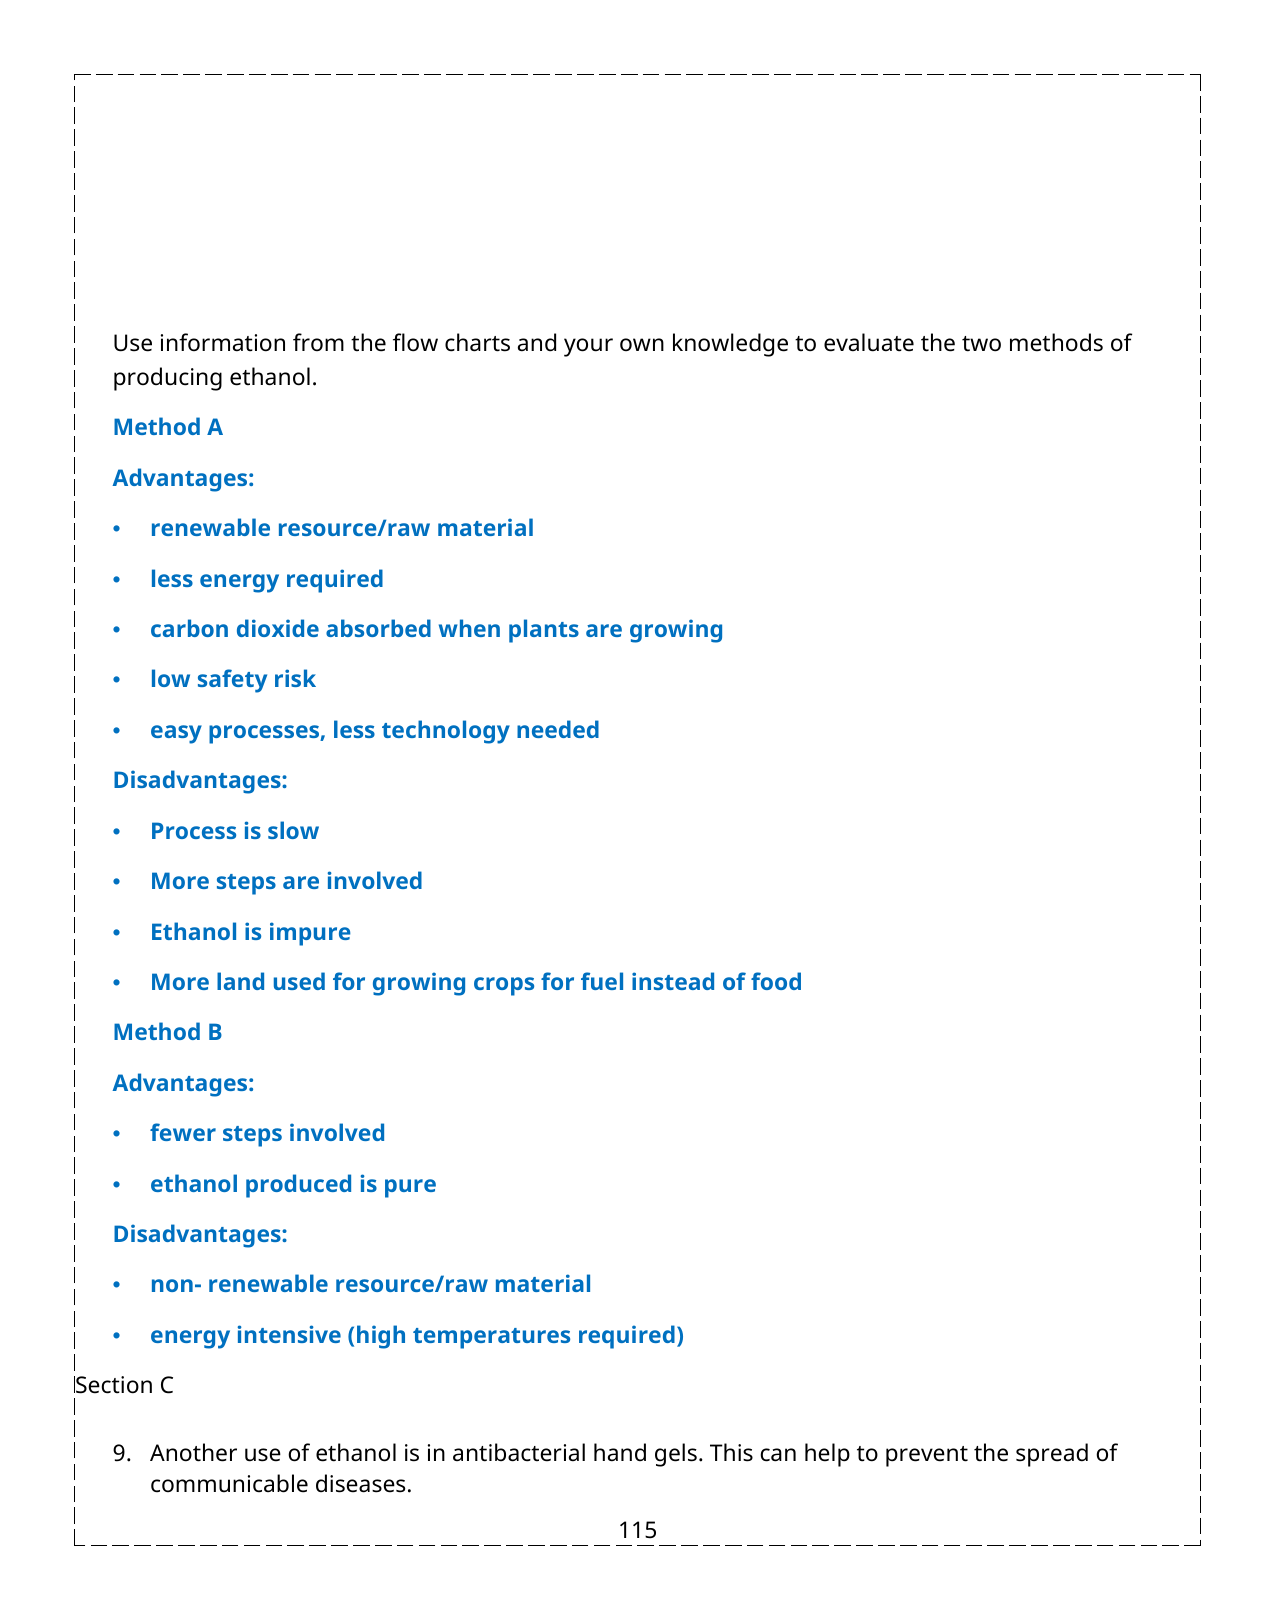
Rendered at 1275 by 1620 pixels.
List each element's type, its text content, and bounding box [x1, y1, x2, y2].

text Disadvantages: [112, 1218, 1200, 1249]
list energy intensive (high temperatures required) [112, 1319, 1200, 1350]
text Advantages: [112, 1067, 1200, 1098]
list renewable resource/raw material [112, 512, 1200, 543]
list Section C [75, 1369, 1200, 1400]
list less energy required [112, 562, 1200, 594]
list More steps are involved [112, 865, 1200, 896]
list easy processes, less technology needed [112, 714, 1200, 745]
text Method A [112, 411, 1200, 442]
list low safety risk [112, 663, 1200, 694]
list Process is slow [112, 814, 1200, 846]
list More land used for growing crops for fuel instead of food [112, 966, 1200, 997]
text Use information from the flow charts and your own knowledge to evaluate the two methods of producing ethanol. [112, 327, 1200, 392]
list carbon dioxide absorbed when plants are growing [112, 613, 1200, 644]
list ethanol produced is pure [112, 1167, 1200, 1199]
text Method B [112, 1016, 1200, 1047]
text Disadvantages: [112, 764, 1200, 795]
list Another use of ethanol is in antibacterial hand gels. This can help to prevent the spread of communicable diseases. [112, 1437, 1200, 1499]
list non- renewable resource/raw material [112, 1268, 1200, 1299]
text Advantages: [112, 462, 1200, 493]
list Ethanol is impure [112, 915, 1200, 947]
list fewer steps involved [112, 1117, 1200, 1148]
